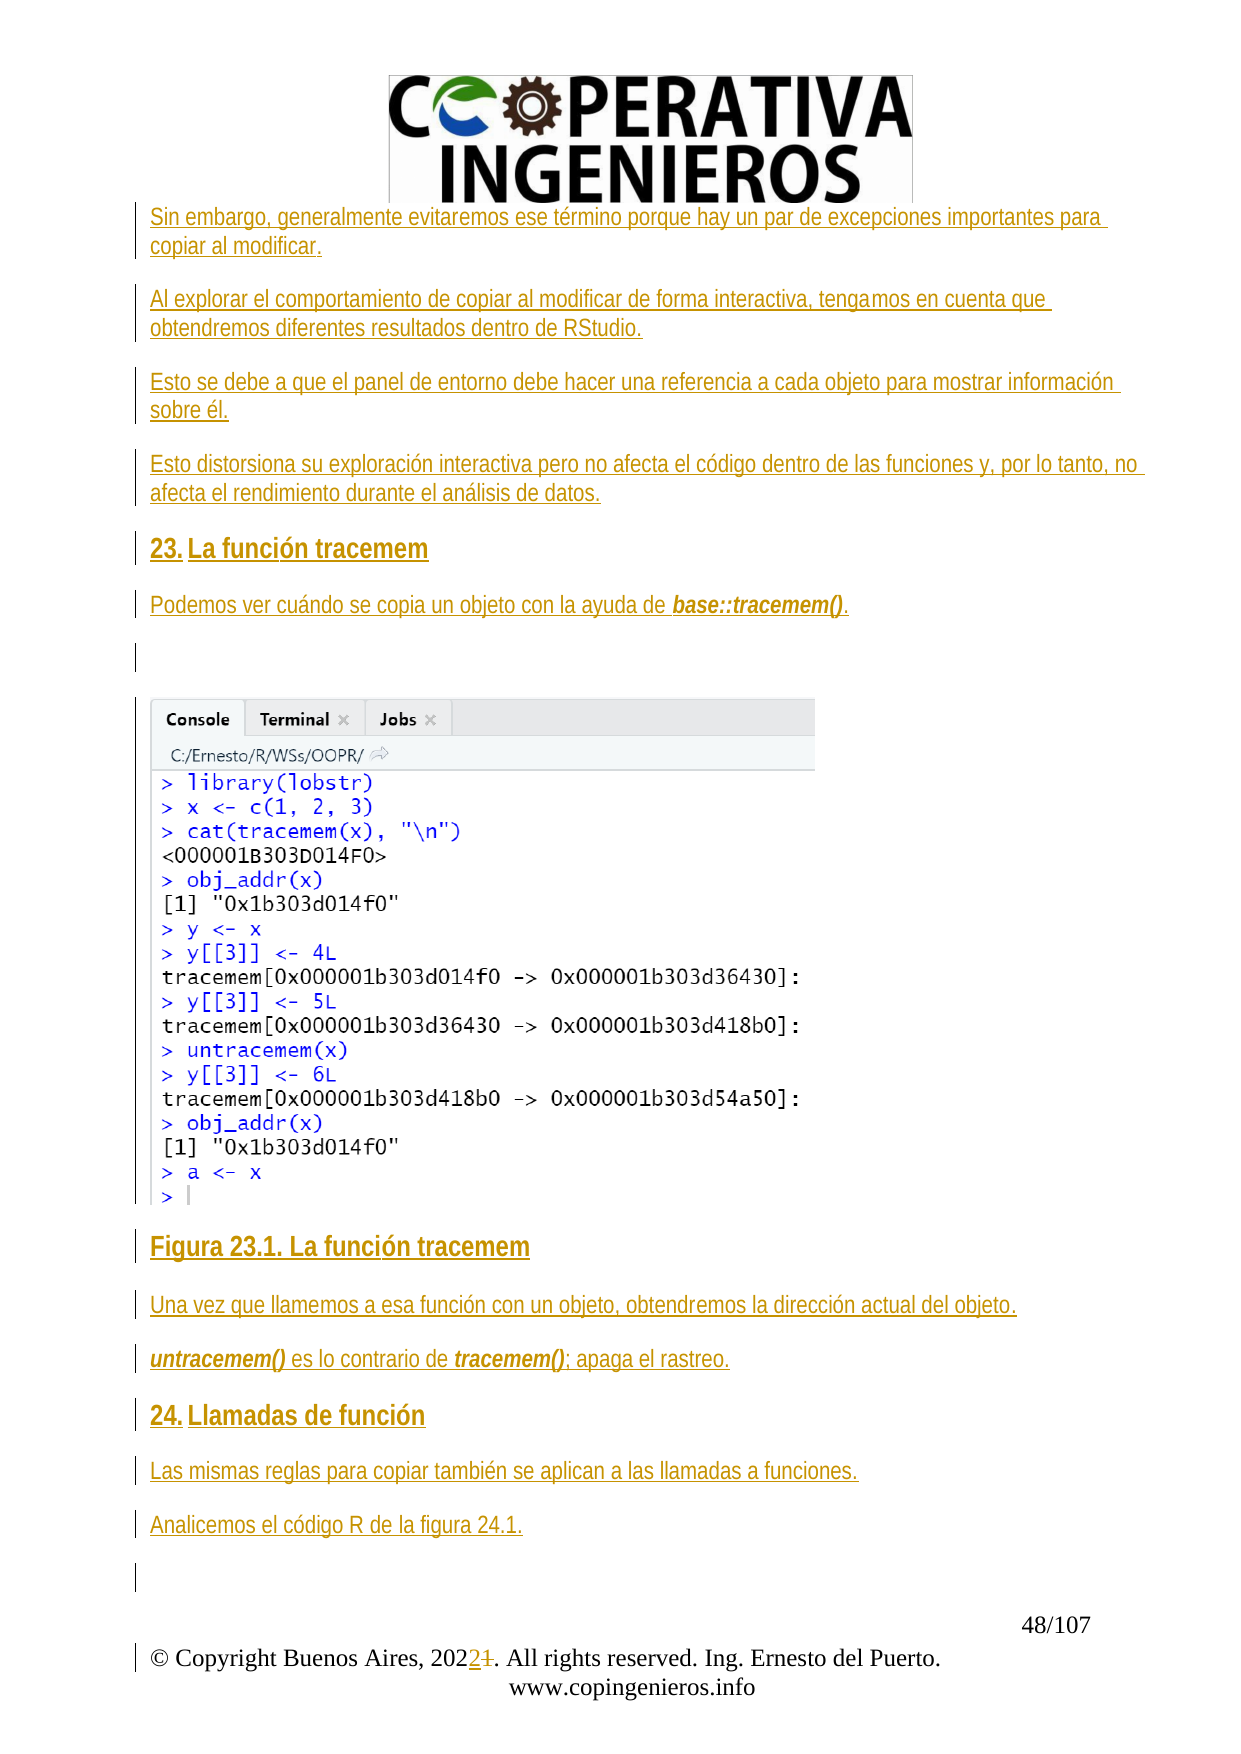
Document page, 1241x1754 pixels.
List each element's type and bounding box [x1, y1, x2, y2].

picture [150, 697, 815, 1205]
picture [388, 75, 913, 203]
